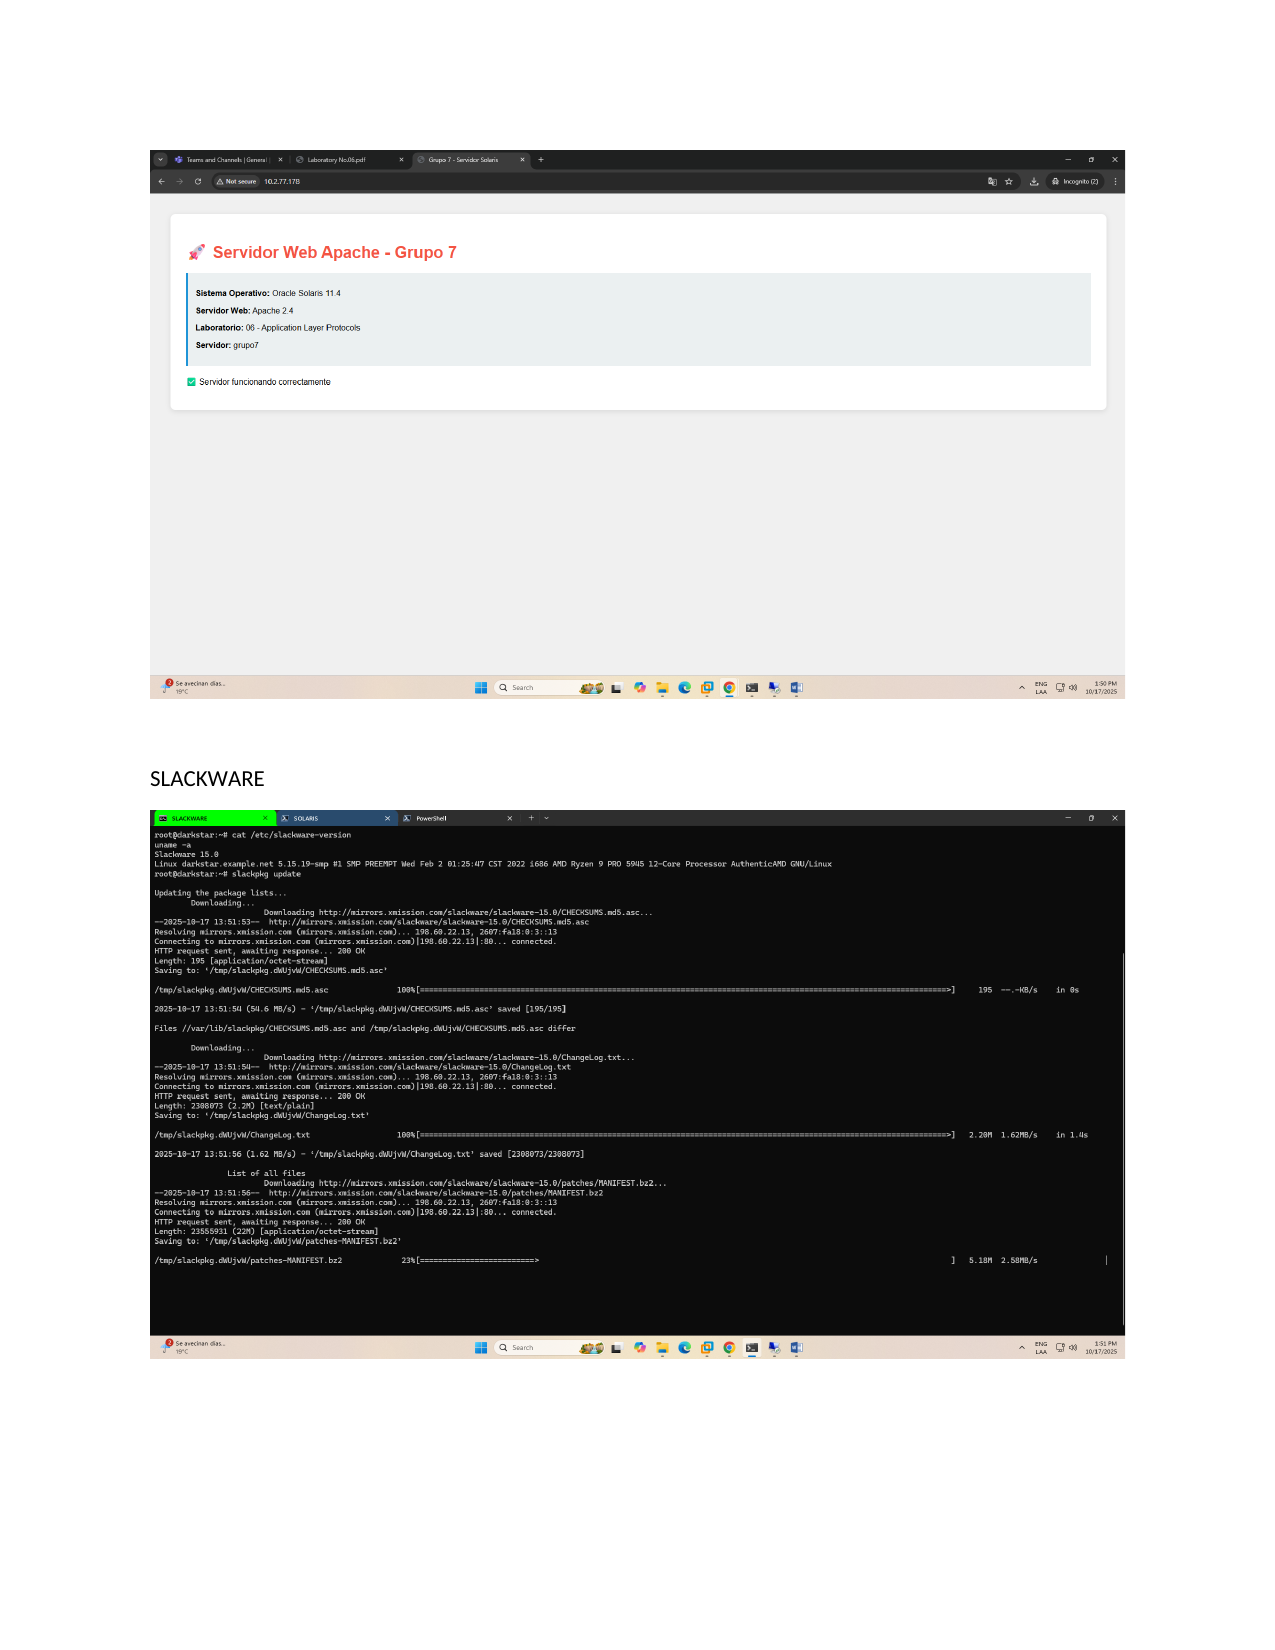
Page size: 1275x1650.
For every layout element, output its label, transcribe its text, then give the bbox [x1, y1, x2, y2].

picture [150, 810, 1125, 1359]
picture [150, 150, 1125, 699]
text SLACKWARE [150, 764, 1125, 792]
